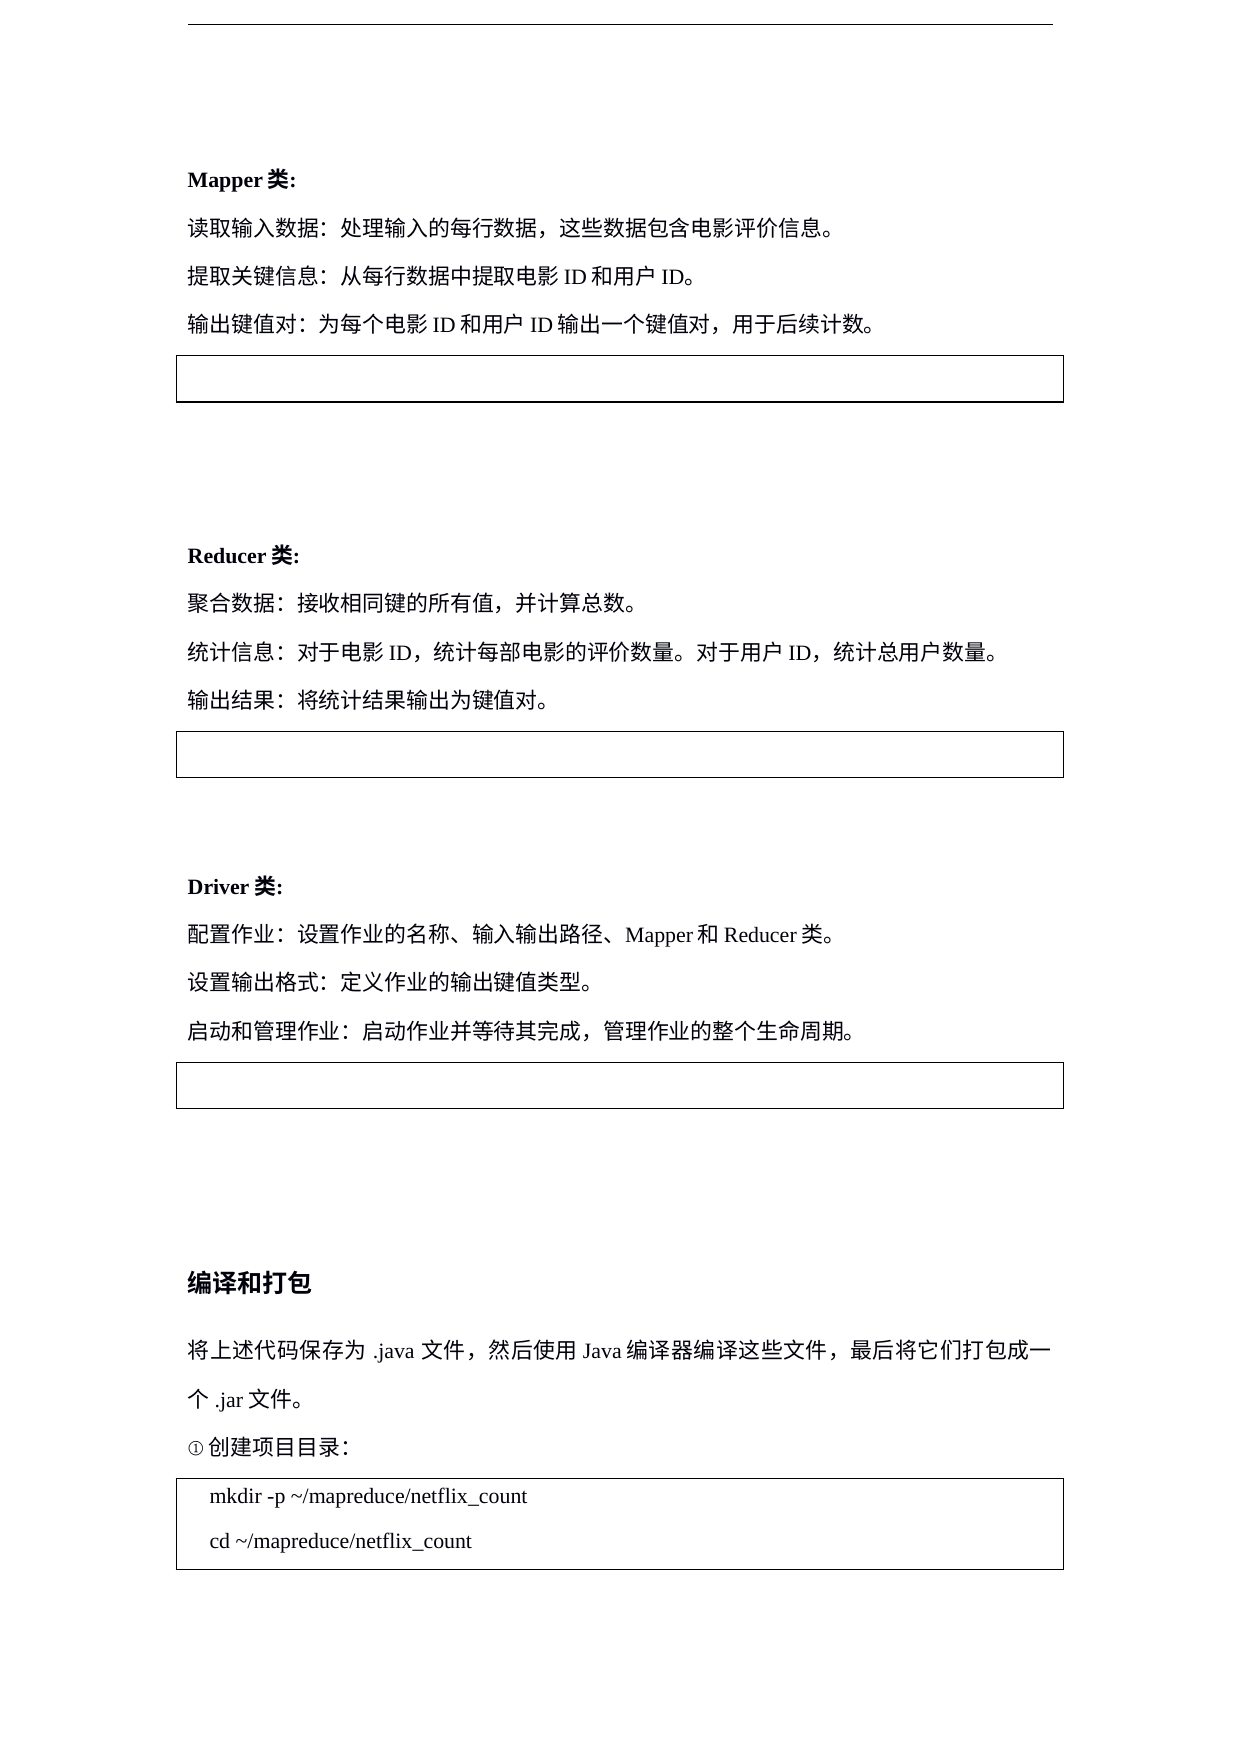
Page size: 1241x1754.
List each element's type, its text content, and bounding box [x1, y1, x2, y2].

list ①创建项目目录： [187, 1429, 1053, 1462]
table_header [177, 732, 1063, 777]
list 读取输入数据：处理输入的每行数据，这些数据包含电影评价信息。 [187, 210, 1053, 243]
list 输出结果：将统计结果输出为键值对。 [187, 683, 1053, 715]
list Mapper类: [187, 162, 1053, 194]
list 设置输出格式：定义作业的输出键值类型。 [187, 965, 1053, 997]
table_header [177, 356, 1063, 401]
list Driver类: [187, 868, 1053, 901]
list Reducer类: [187, 538, 1053, 570]
table_header mkdir -p ~/mapreduce/netflix_count cd ~/mapreduce/netflix_count [177, 1479, 1063, 1569]
list 编译和打包 [187, 1249, 1053, 1314]
list 配置作业：设置作业的名称、输入输出路径、Mapper和Reducer类。 [187, 917, 1053, 949]
list 提取关键信息：从每行数据中提取电影ID和用户ID。 [187, 259, 1053, 291]
list 将上述代码保存为 .java 文件，然后使用Java编译器编译这些文件，最后将它们打包成一个 .jar 文件。 [187, 1332, 1053, 1414]
list 输出键值对：为每个电影ID和用户ID输出一个键值对，用于后续计数。 [187, 307, 1053, 339]
list 聚合数据：接收相同键的所有值，并计算总数。 [187, 586, 1053, 618]
list 统计信息：对于电影ID，统计每部电影的评价数量。对于用户ID，统计总用户数量。 [187, 634, 1053, 667]
table_header [177, 1063, 1063, 1108]
list 启动和管理作业：启动作业并等待其完成，管理作业的整个生命周期。 [187, 1013, 1053, 1046]
